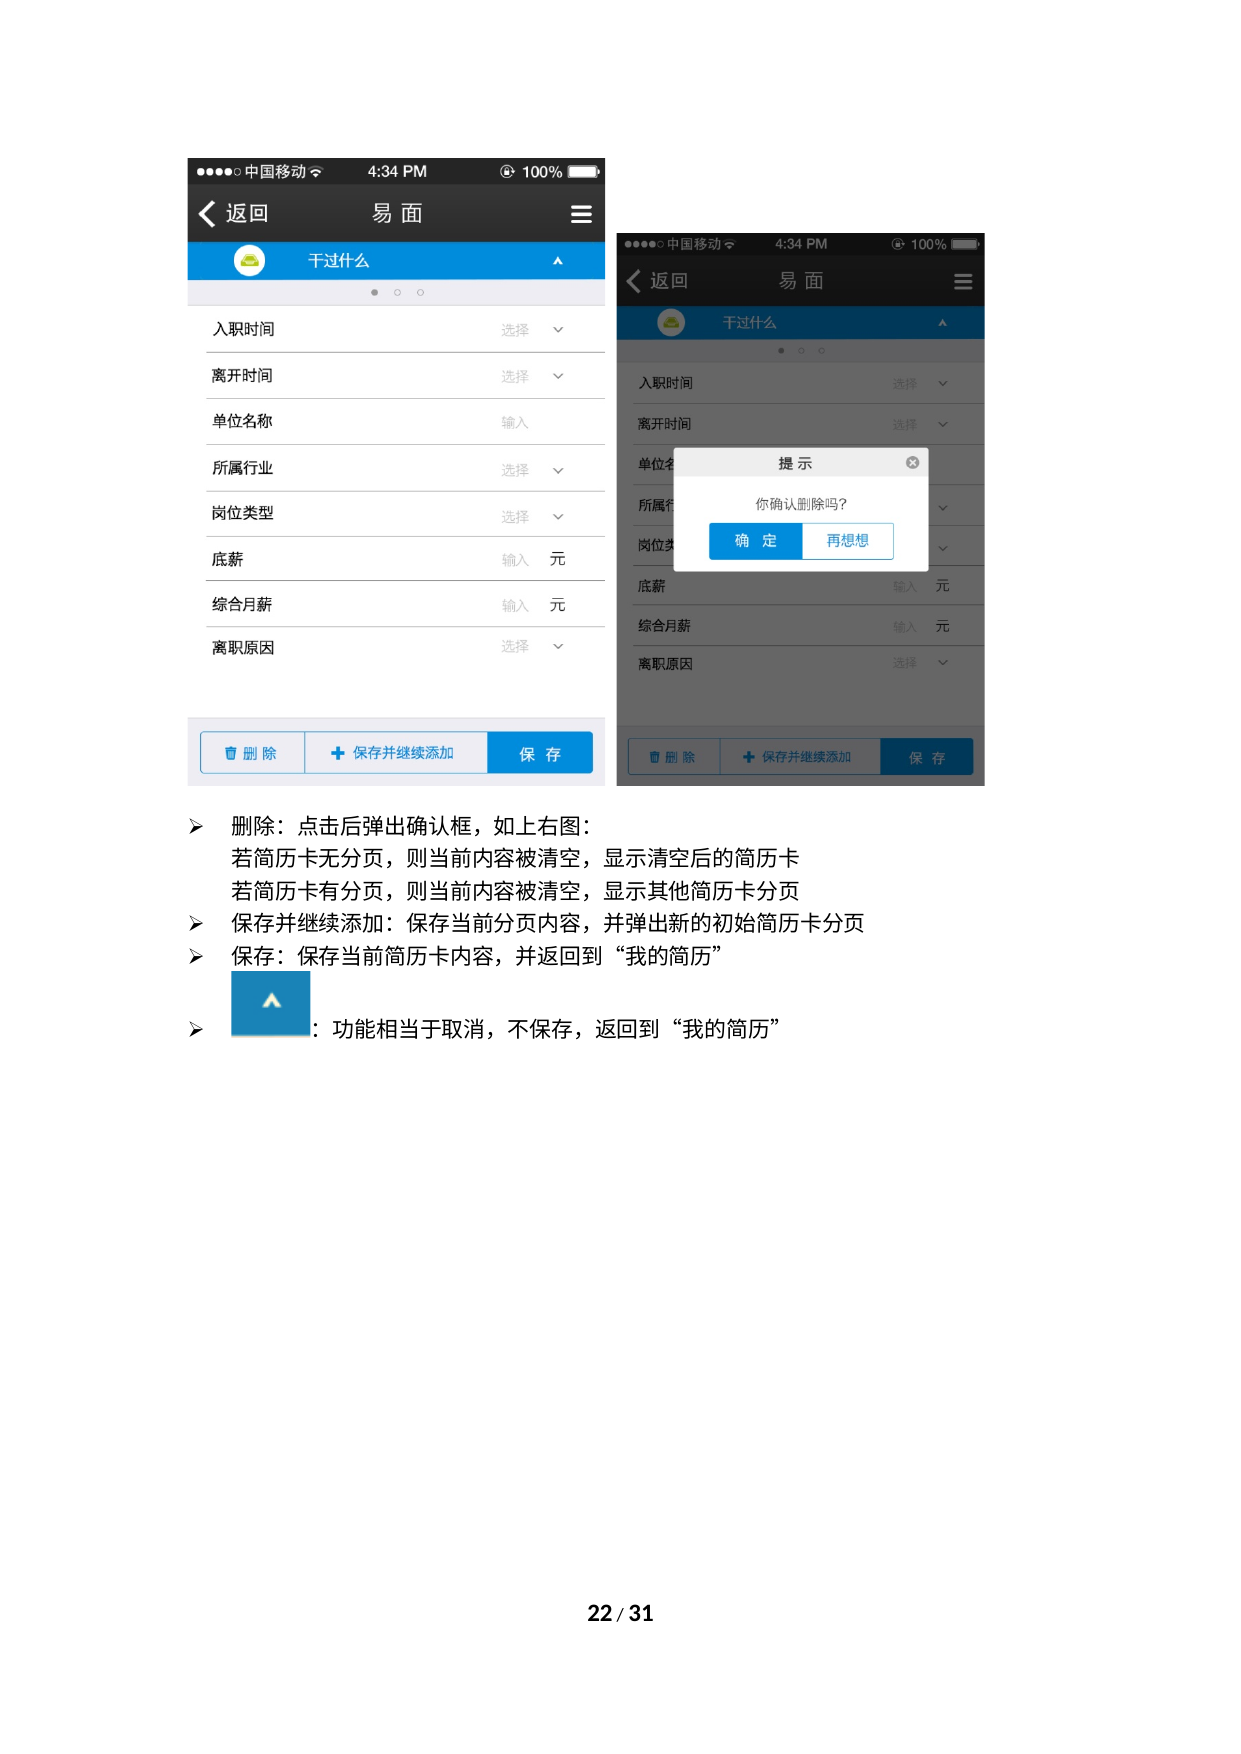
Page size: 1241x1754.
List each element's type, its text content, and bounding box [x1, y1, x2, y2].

picture [231, 971, 311, 1038]
picture [616, 233, 985, 786]
list 删除：点击后弹出确认框，如上右图： [187, 808, 1053, 841]
list 保存并继续添加：保存当前分页内容，并弹出新的初始简历卡分页 [187, 906, 1053, 938]
list 若简历卡无分页，则当前内容被清空，显示清空后的简历卡 [231, 841, 1053, 873]
list 保存：保存当前简历卡内容，并返回到“我的简历” [187, 938, 1053, 971]
picture [187, 158, 606, 786]
list 若简历卡有分页，则当前内容被清空，显示其他简历卡分页 [231, 873, 1053, 906]
list ：功能相当于取消，不保存，返回到“我的简历” [187, 971, 1053, 1068]
